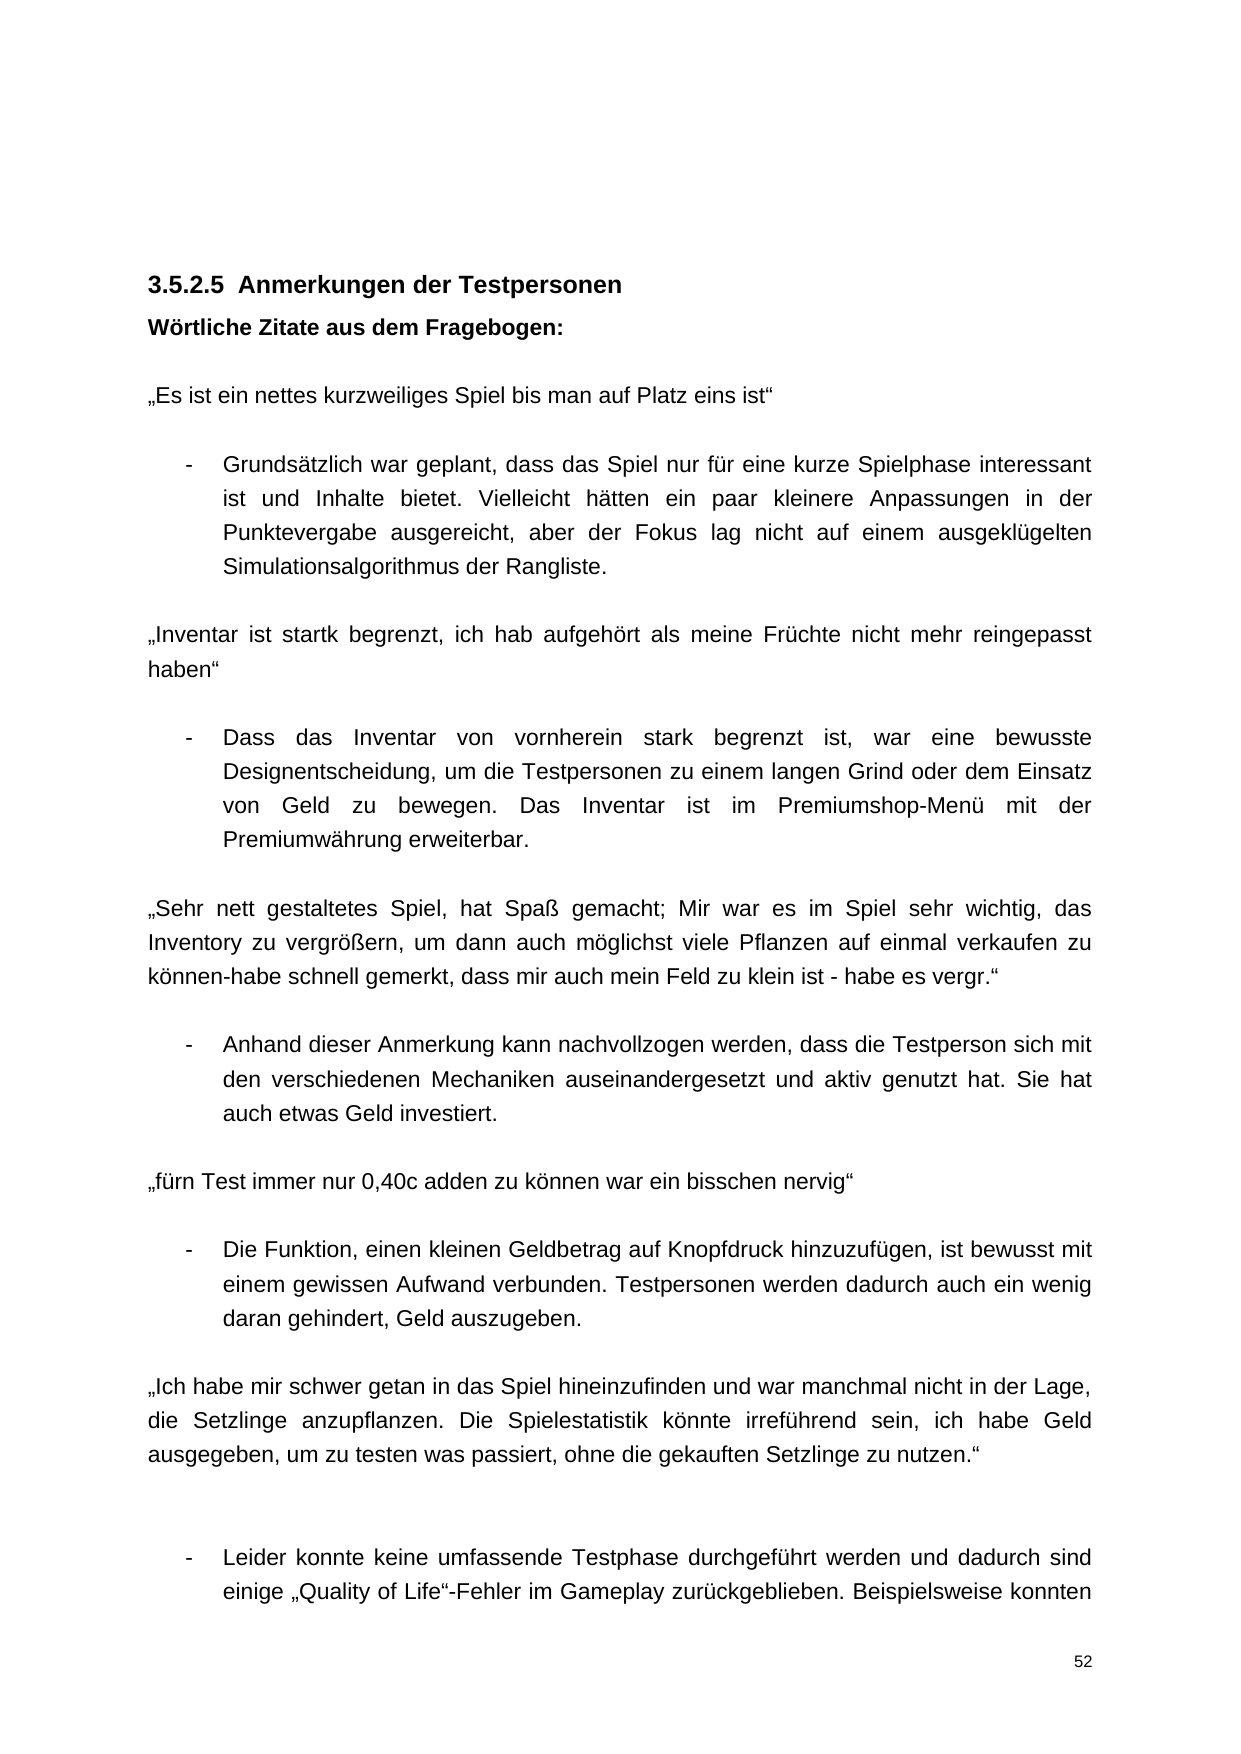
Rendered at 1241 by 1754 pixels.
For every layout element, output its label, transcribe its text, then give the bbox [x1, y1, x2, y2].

list Anhand dieser Anmerkung kann nachvollzogen werden, dass die Testperson sich mit den verschiedenen Mechaniken auseinandergesetzt und aktiv genutzt hat. Sie hat auch etwas Geld investiert. [185, 1031, 1092, 1126]
list Dass das Inventar von vornherein stark begrenzt ist, war eine bewusste Designentscheidung, um die Testpersonen zu einem langen Grind oder dem Einsatz von Geld zu bewegen. Das Inventar ist im Premiumshop-Menü mit der Premiumwährung erweiterbar. [185, 724, 1092, 853]
text „fürn Test immer nur 0,40c adden zu können war ein bisschen nervig“ [148, 1168, 1092, 1194]
text Wörtliche Zitate aus dem Fragebogen: [148, 314, 1092, 340]
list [185, 1544, 1092, 1604]
list Grundsätzlich war geplant, dass das Spiel nur für eine kurze Spielphase interessant ist und Inhalte bietet. Vielleicht hätten ein paar kleinere Anpassungen in der Punktevergabe ausgereicht, aber der Fokus lag nicht auf einem ausgeklügelten Simulationsalgorithmus der Rangliste. [185, 451, 1092, 579]
text „Sehr nett gestaltetes Spiel, hat Spaß gemacht; Mir war es im Spiel sehr wichtig, das Inventory zu vergrößern, um dann auch möglichst viele Pflanzen auf einmal verkaufen zu können-habe schnell gemerkt, dass mir auch mein Feld zu klein ist - habe es vergr.“ [148, 895, 1092, 989]
text „Es ist ein nettes kurzweiliges Spiel bis man auf Platz eins ist“ [148, 382, 1092, 409]
text „Inventar ist startk begrenzt, ich hab aufgehört als meine Früchte nicht mehr reingepasst haben“ [148, 621, 1092, 682]
text „Ich habe mir schwer getan in das Spiel hineinzufinden und war manchmal nicht in der Lage, die Setzlinge anzupflanzen. Die Spielestatistik könnte irreführend sein, ich habe Geld ausgegeben, um zu testen was passiert, ohne die gekauften Setzlinge zu nutzen.“ [148, 1373, 1092, 1468]
list Die Funktion, einen kleinen Geldbetrag auf Knopfdruck hinzuzufügen, ist bewusst mit einem gewissen Aufwand verbunden. Testpersonen werden dadurch auch ein wenig daran gehindert, Geld auszugeben. [185, 1236, 1092, 1331]
subtitle Anmerkungen der Testpersonen [148, 270, 1092, 299]
